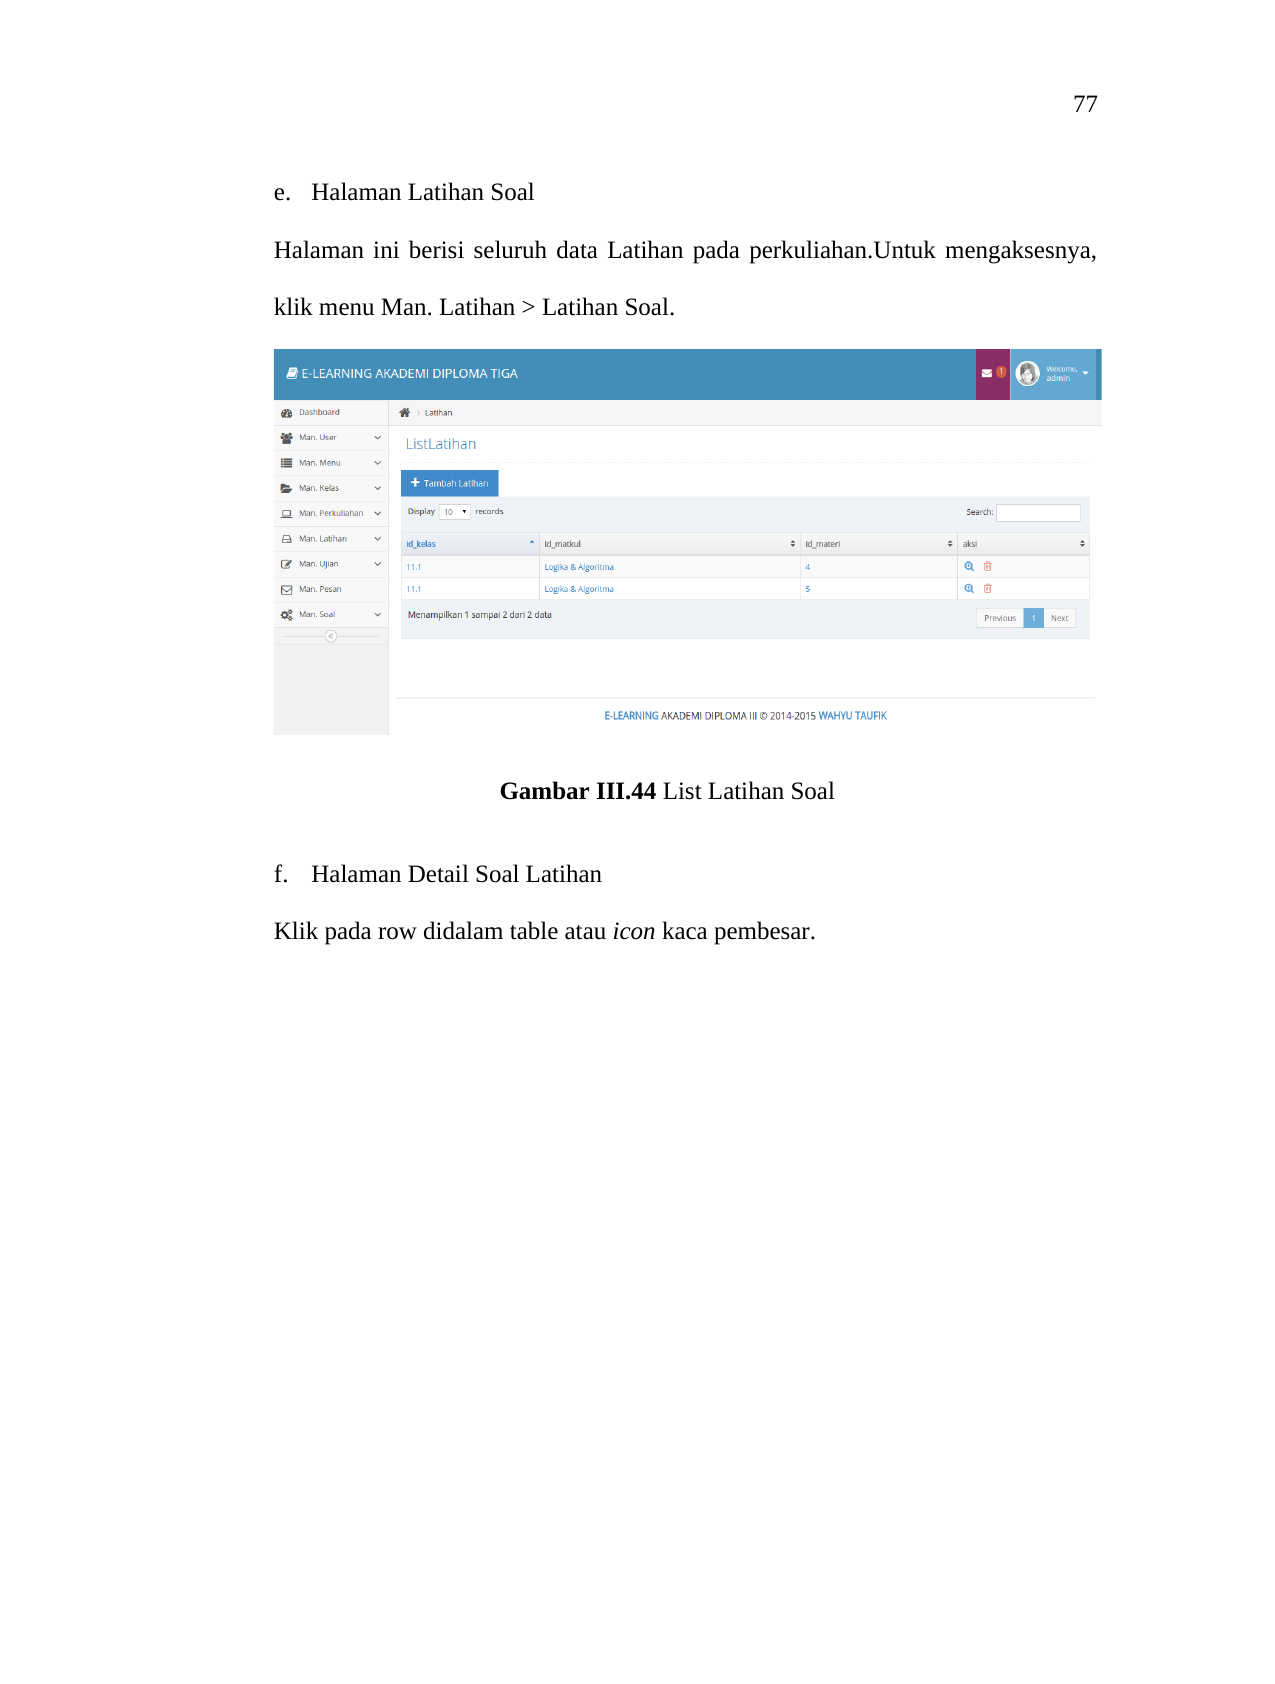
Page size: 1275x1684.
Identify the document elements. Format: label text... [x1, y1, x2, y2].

text Gambar III.44 List Latihan Soal [236, 776, 1098, 805]
text Klik pada row didalam table atau icon kaca pembesar. [274, 916, 1098, 945]
list Halaman Detail Soal Latihan [274, 859, 1098, 887]
list Halaman Latihan Soal [274, 177, 1098, 206]
picture [273, 349, 1102, 735]
text Halaman ini berisi seluruh data Latihan pada perkuliahan.Untuk mengaksesnya, klik menu Man. Latihan > Latihan Soal. [274, 235, 1098, 321]
